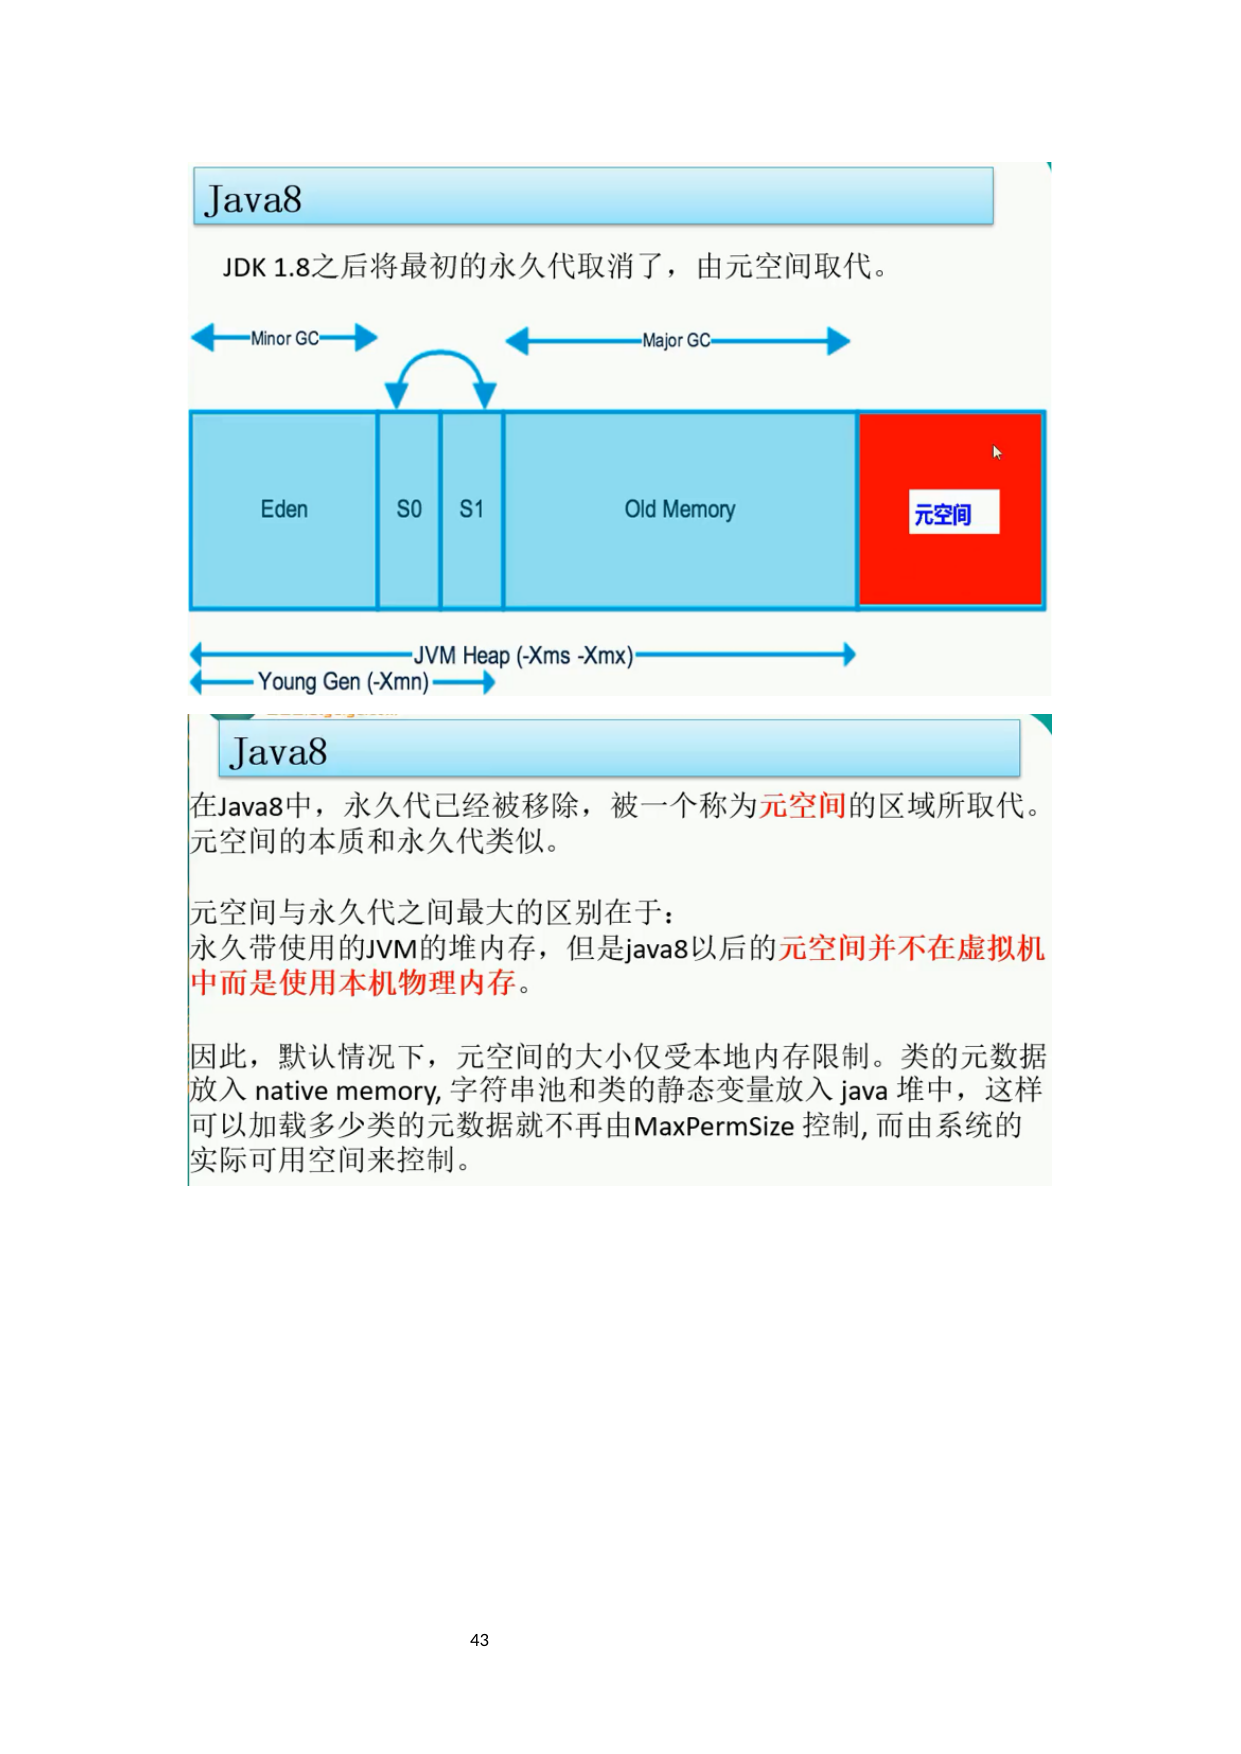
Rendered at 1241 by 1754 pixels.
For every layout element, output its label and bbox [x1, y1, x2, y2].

picture [187, 714, 1052, 1186]
picture [187, 162, 1052, 696]
